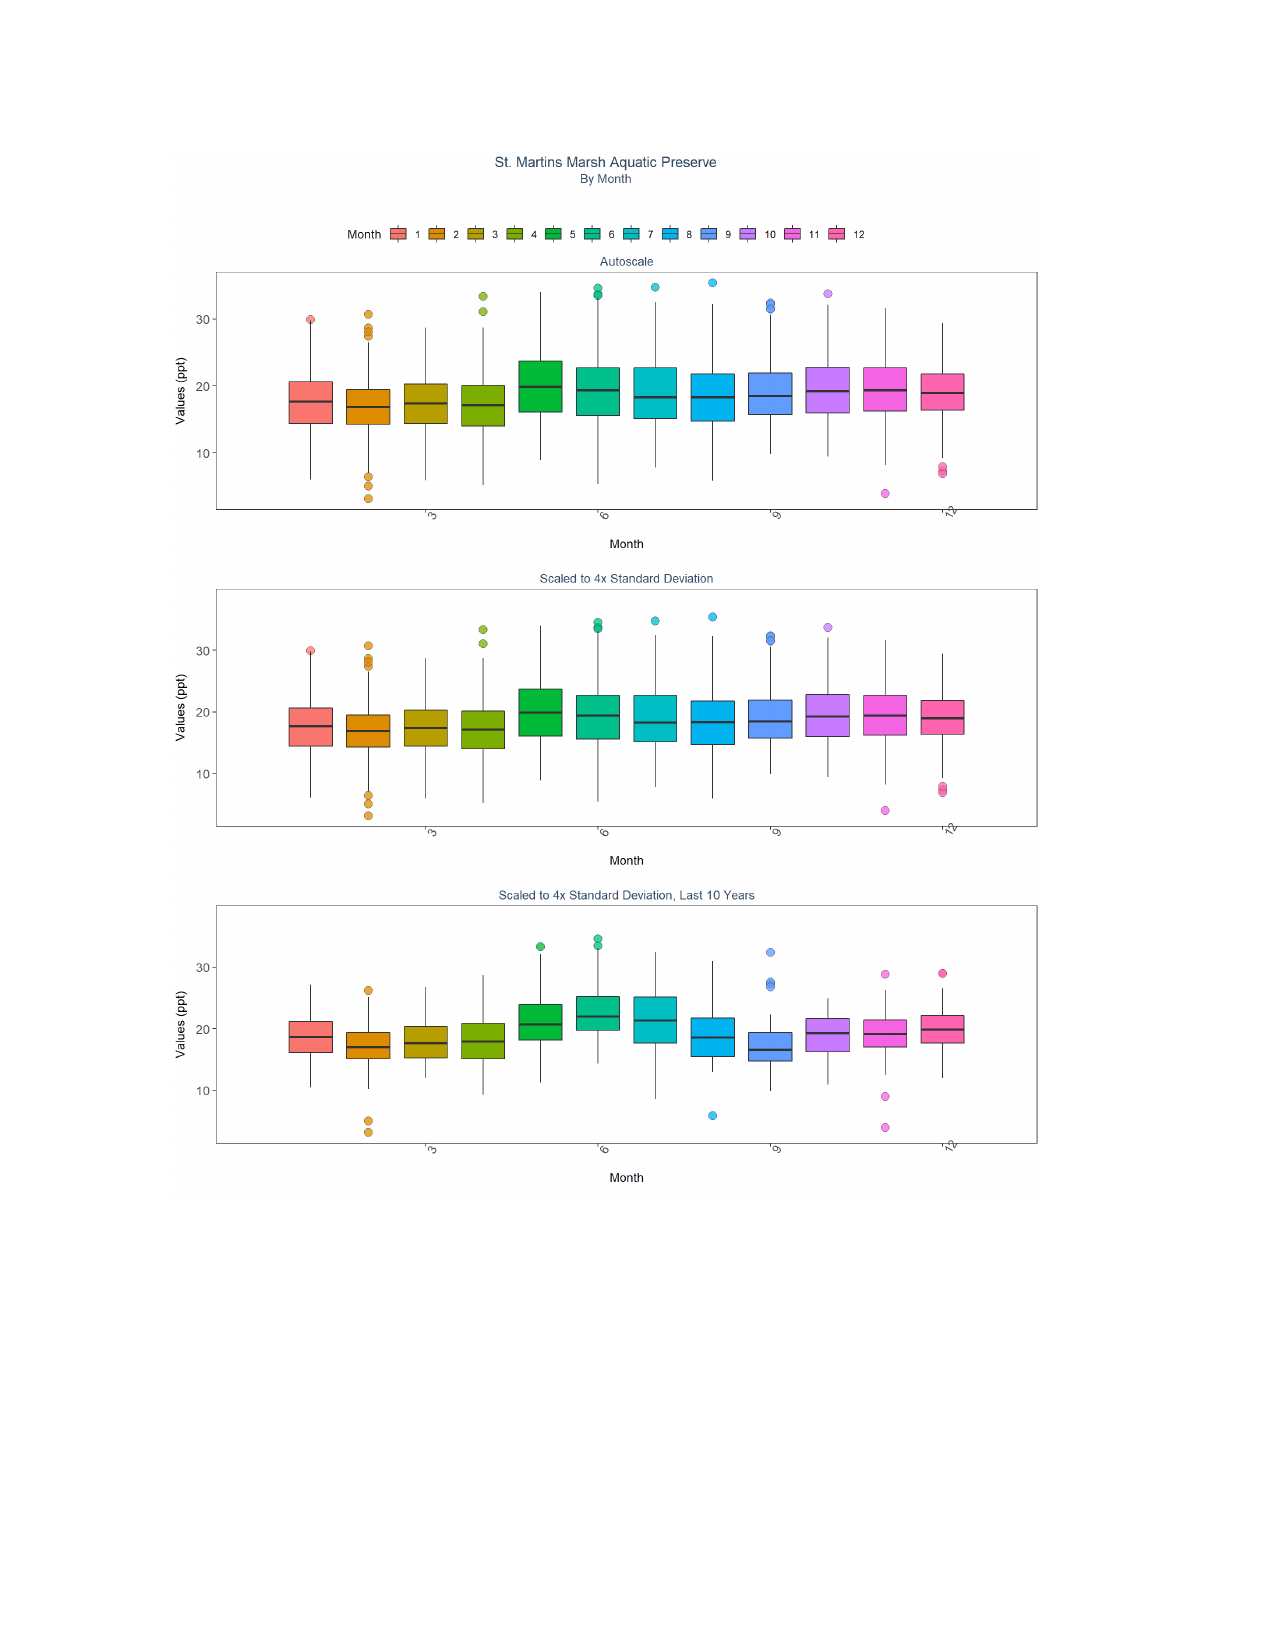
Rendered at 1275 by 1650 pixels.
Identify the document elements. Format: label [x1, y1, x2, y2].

picture [168, 150, 1044, 1200]
